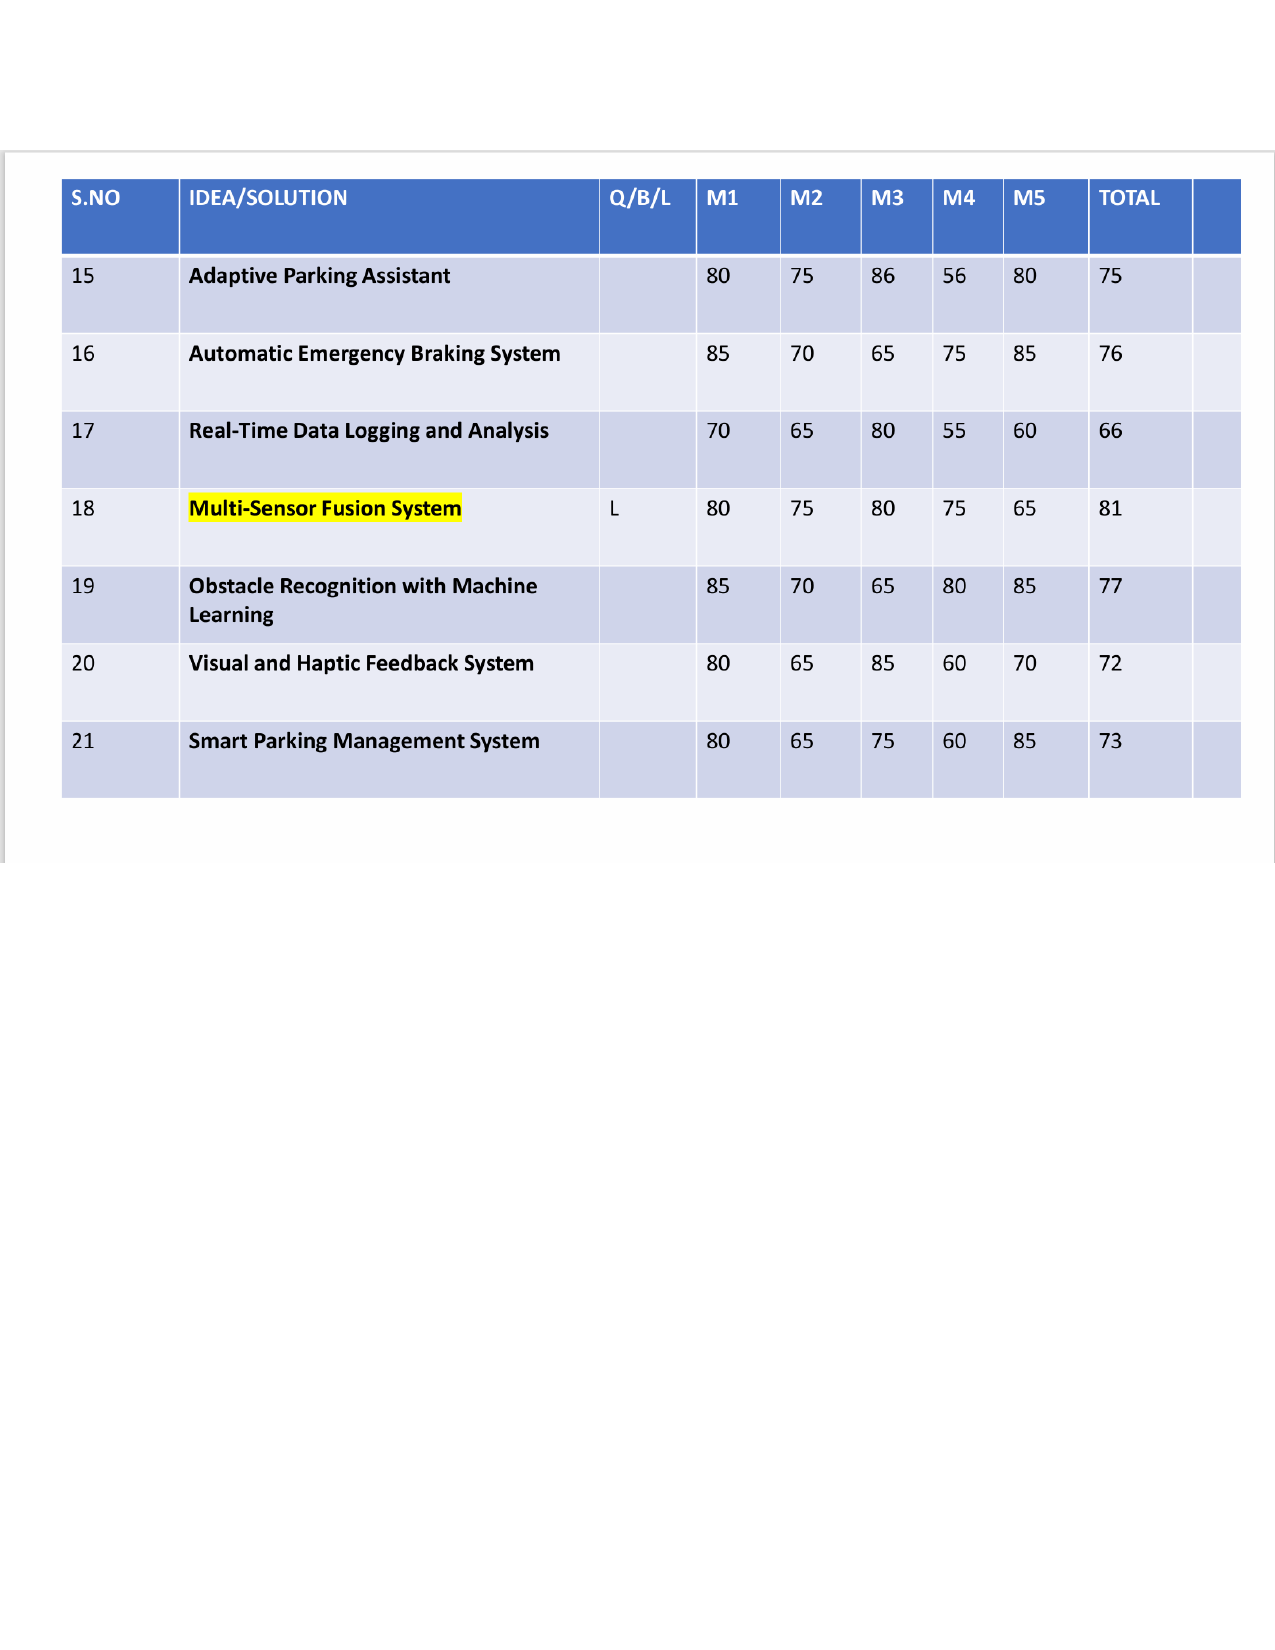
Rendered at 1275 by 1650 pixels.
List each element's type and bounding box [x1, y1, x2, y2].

picture [0, 150, 1275, 863]
